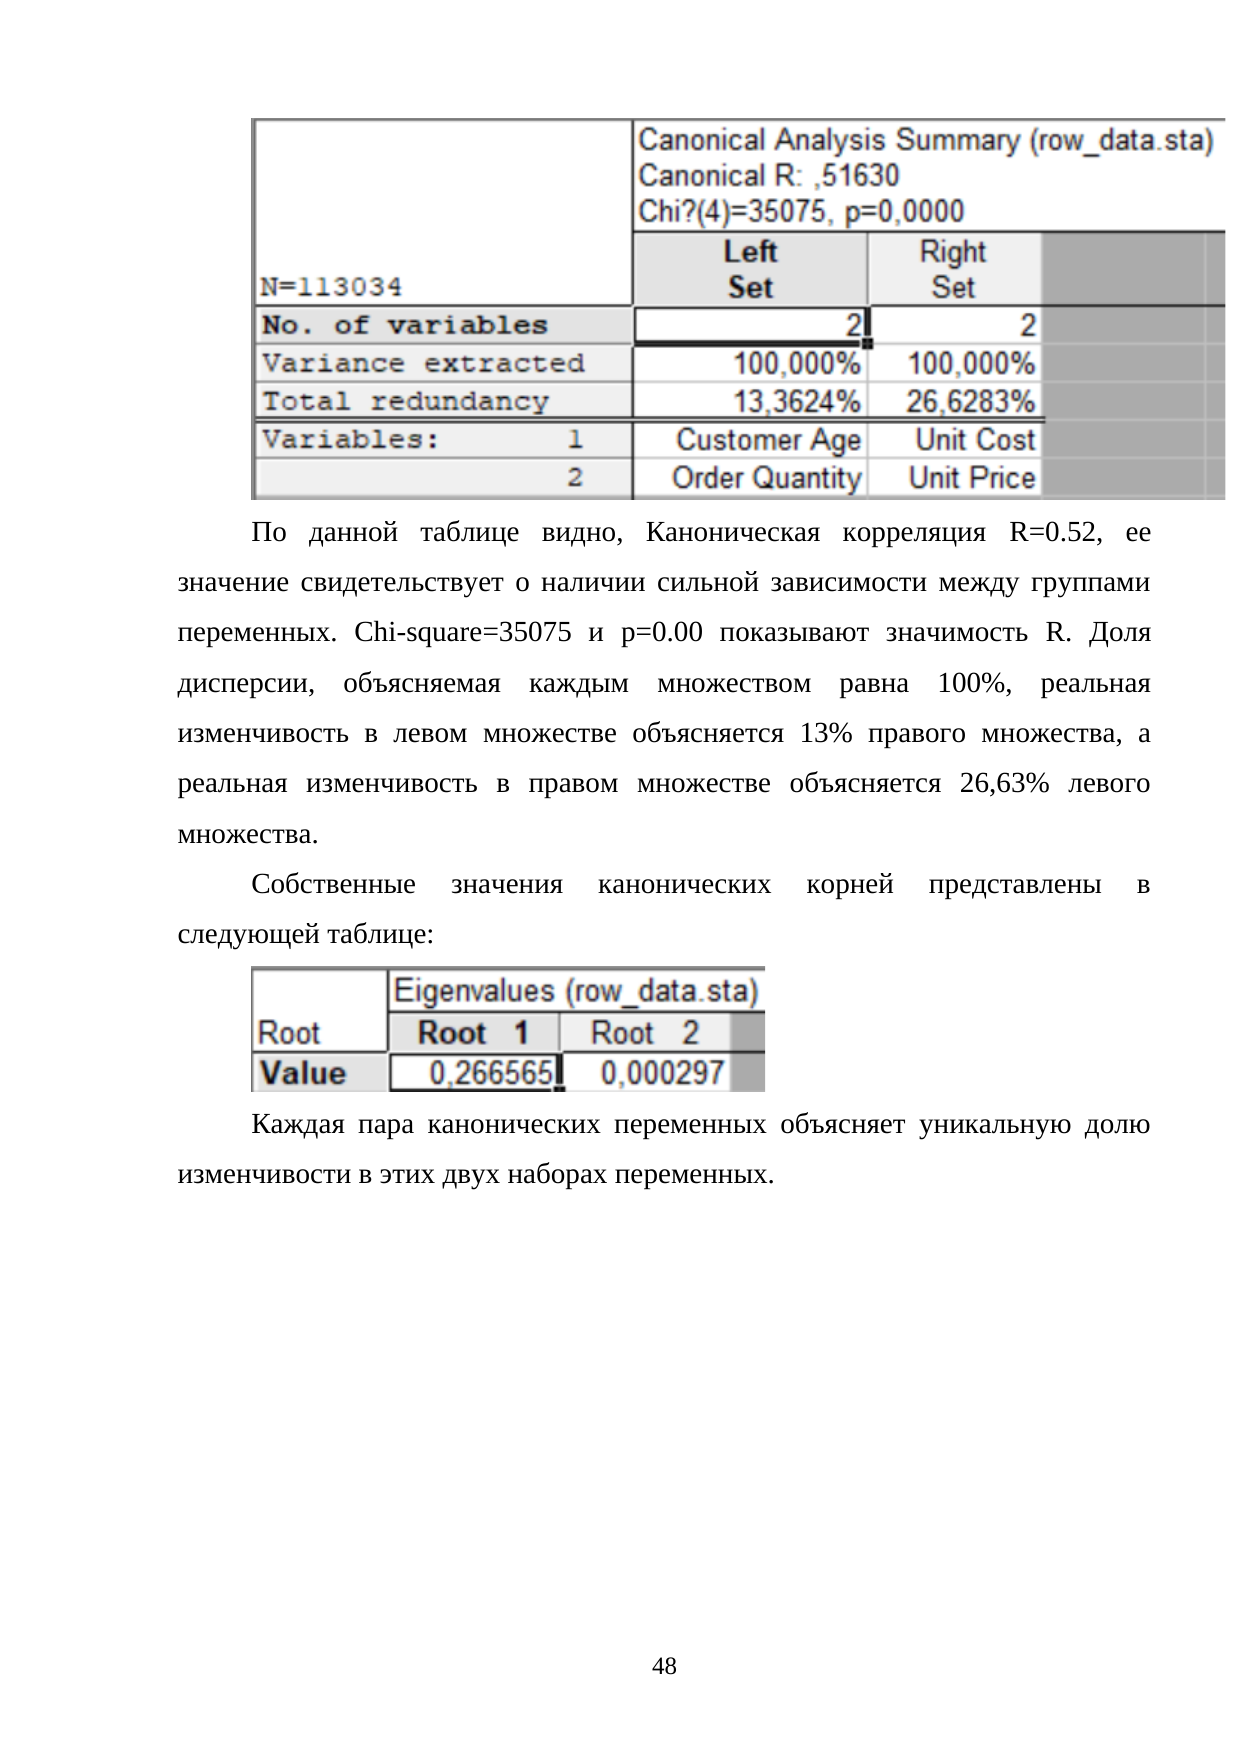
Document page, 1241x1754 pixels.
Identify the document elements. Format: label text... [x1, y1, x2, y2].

picture [251, 118, 1226, 500]
picture [251, 966, 766, 1092]
text По данной таблице видно, Каноническая корреляция R=0.52, ее значение свидетельствует о наличии сильной зависимости между группами переменных. Chi-square=35075 и p=0.00 показывают значимость R. Доля дисперсии, объясняемая каждым множеством равна 100%, реальная изменчивость в левом множестве объясняется 13% правого множества, а реальная изменчивость в правом множестве объясняется 26,63% левого множества. [177, 514, 1152, 849]
text Каждая пара канонических переменных объясняет уникальную долю изменчивости в этих двух наборах переменных. [177, 1106, 1152, 1190]
text Собственные значения канонических корней представлены в следующей таблице: [177, 866, 1152, 950]
